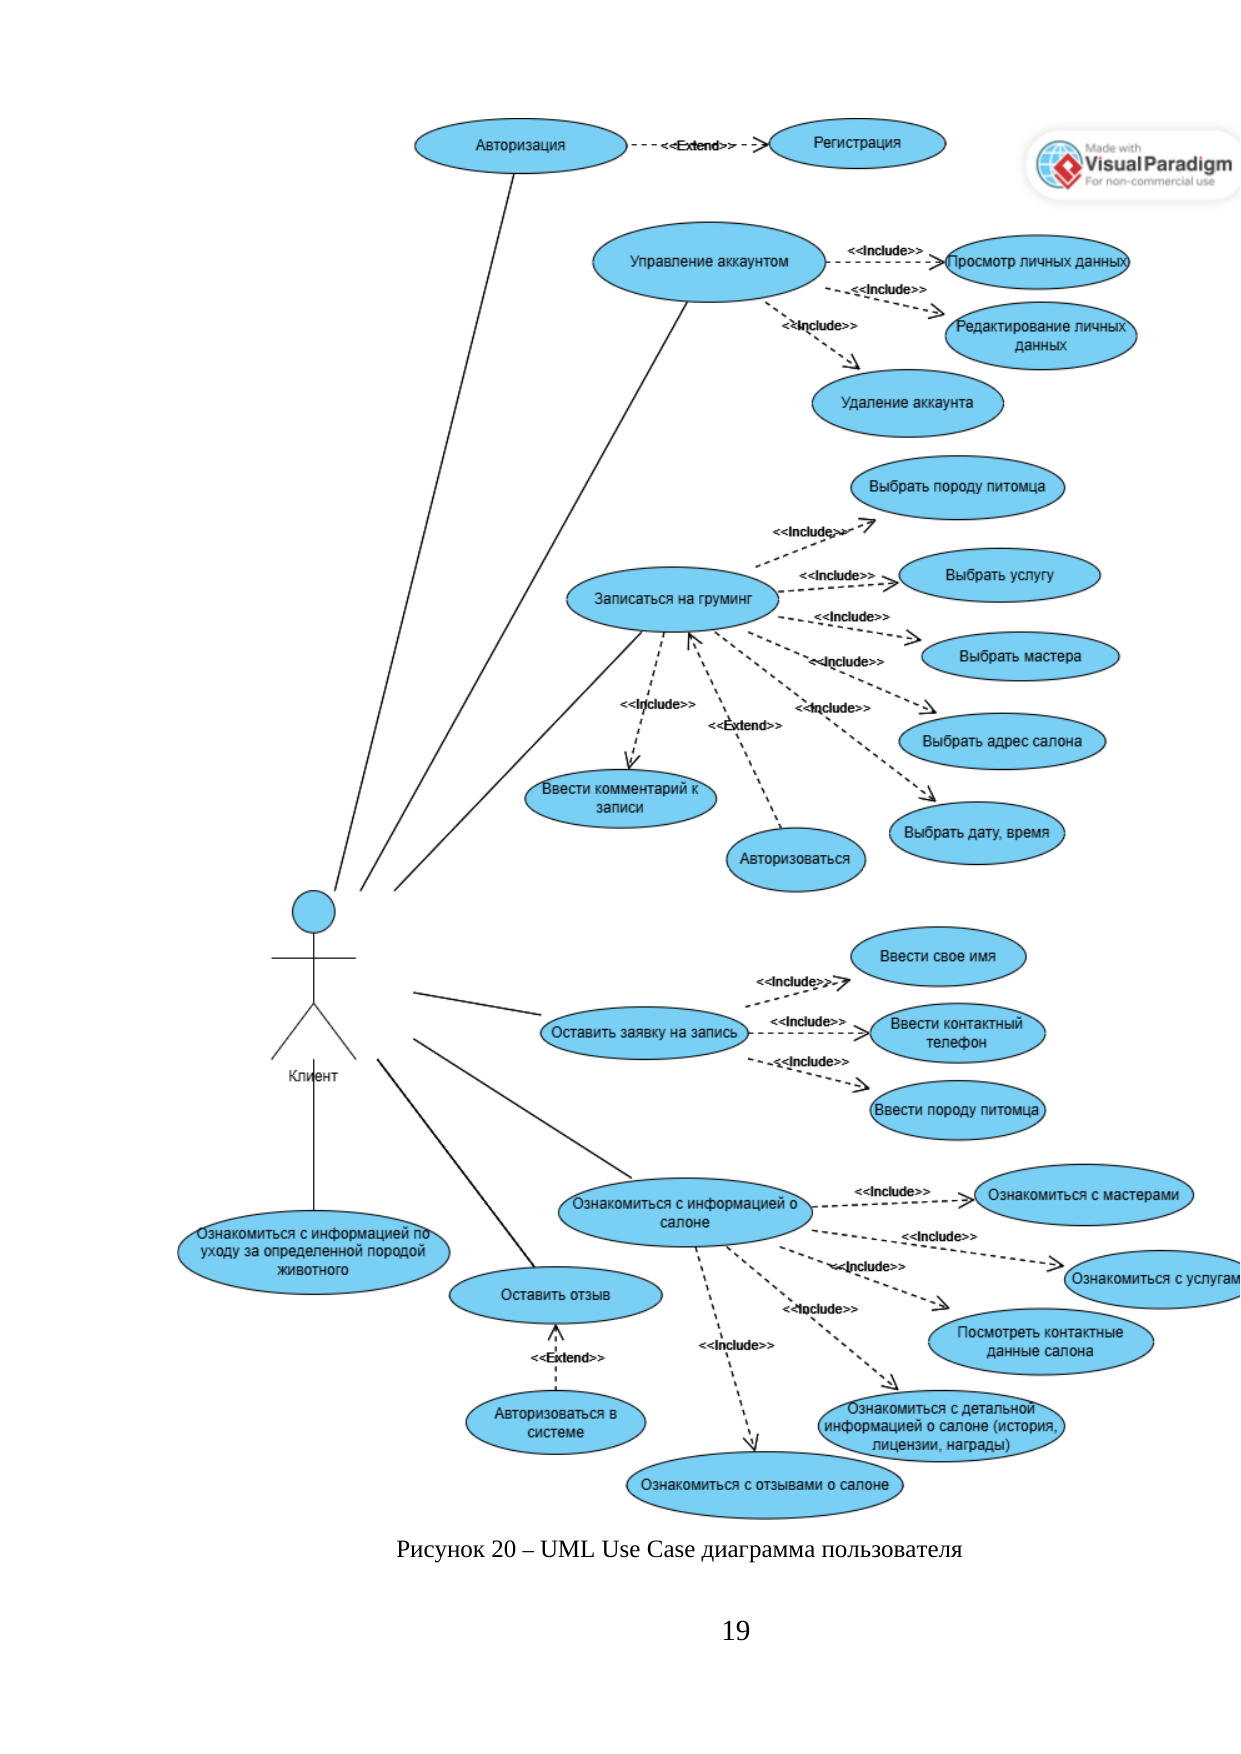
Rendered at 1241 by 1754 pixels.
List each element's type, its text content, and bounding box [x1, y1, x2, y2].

picture [177, 118, 1241, 1520]
text Рисунок 20 – UML Use Case диаграмма пользователя [177, 1534, 1181, 1563]
